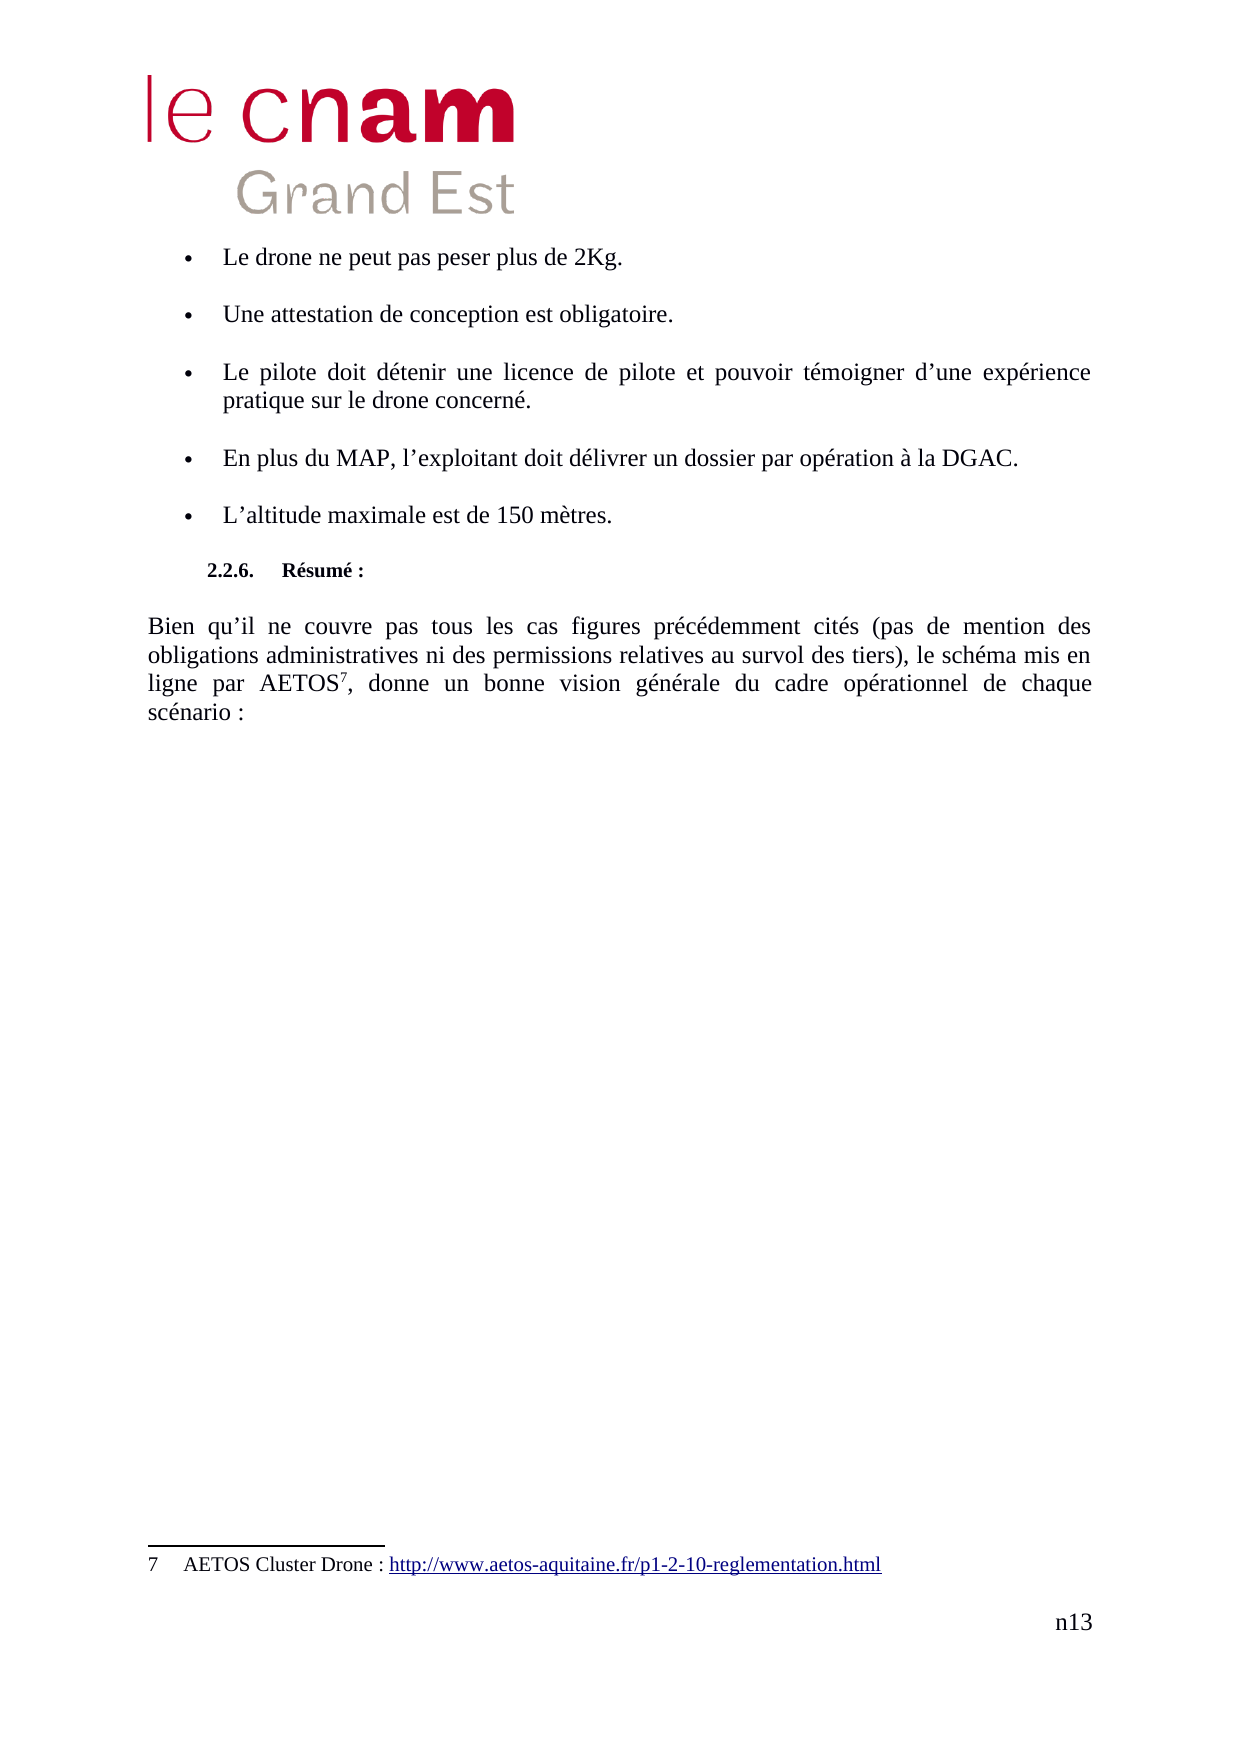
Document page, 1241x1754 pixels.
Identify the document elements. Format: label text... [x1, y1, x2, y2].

list En plus du MAP, l’exploitant doit délivrer un dossier par opération à la DGAC. [185, 443, 1092, 472]
list Le drone ne peut pas peser plus de 2Kg. [185, 242, 1092, 271]
text Bien qu’il ne couvre pas tous les cas figures précédemment cités (pas de mention des obligations administratives ni des permissions relatives au survol des tiers), le schéma mis en ligne par AETOS, donne un bonne vision générale du cadre opérationnel de chaque scénario : [148, 611, 1092, 726]
list Une attestation de conception est obligatoire. [185, 299, 1092, 328]
subtitle Résumé : [207, 558, 1092, 582]
list Le pilote doit détenir une licence de pilote et pouvoir témoigner d’une expérience pratique sur le drone concerné. [185, 357, 1092, 414]
list L’altitude maximale est de 150 mètres. [185, 501, 1092, 529]
picture [147, 75, 514, 214]
